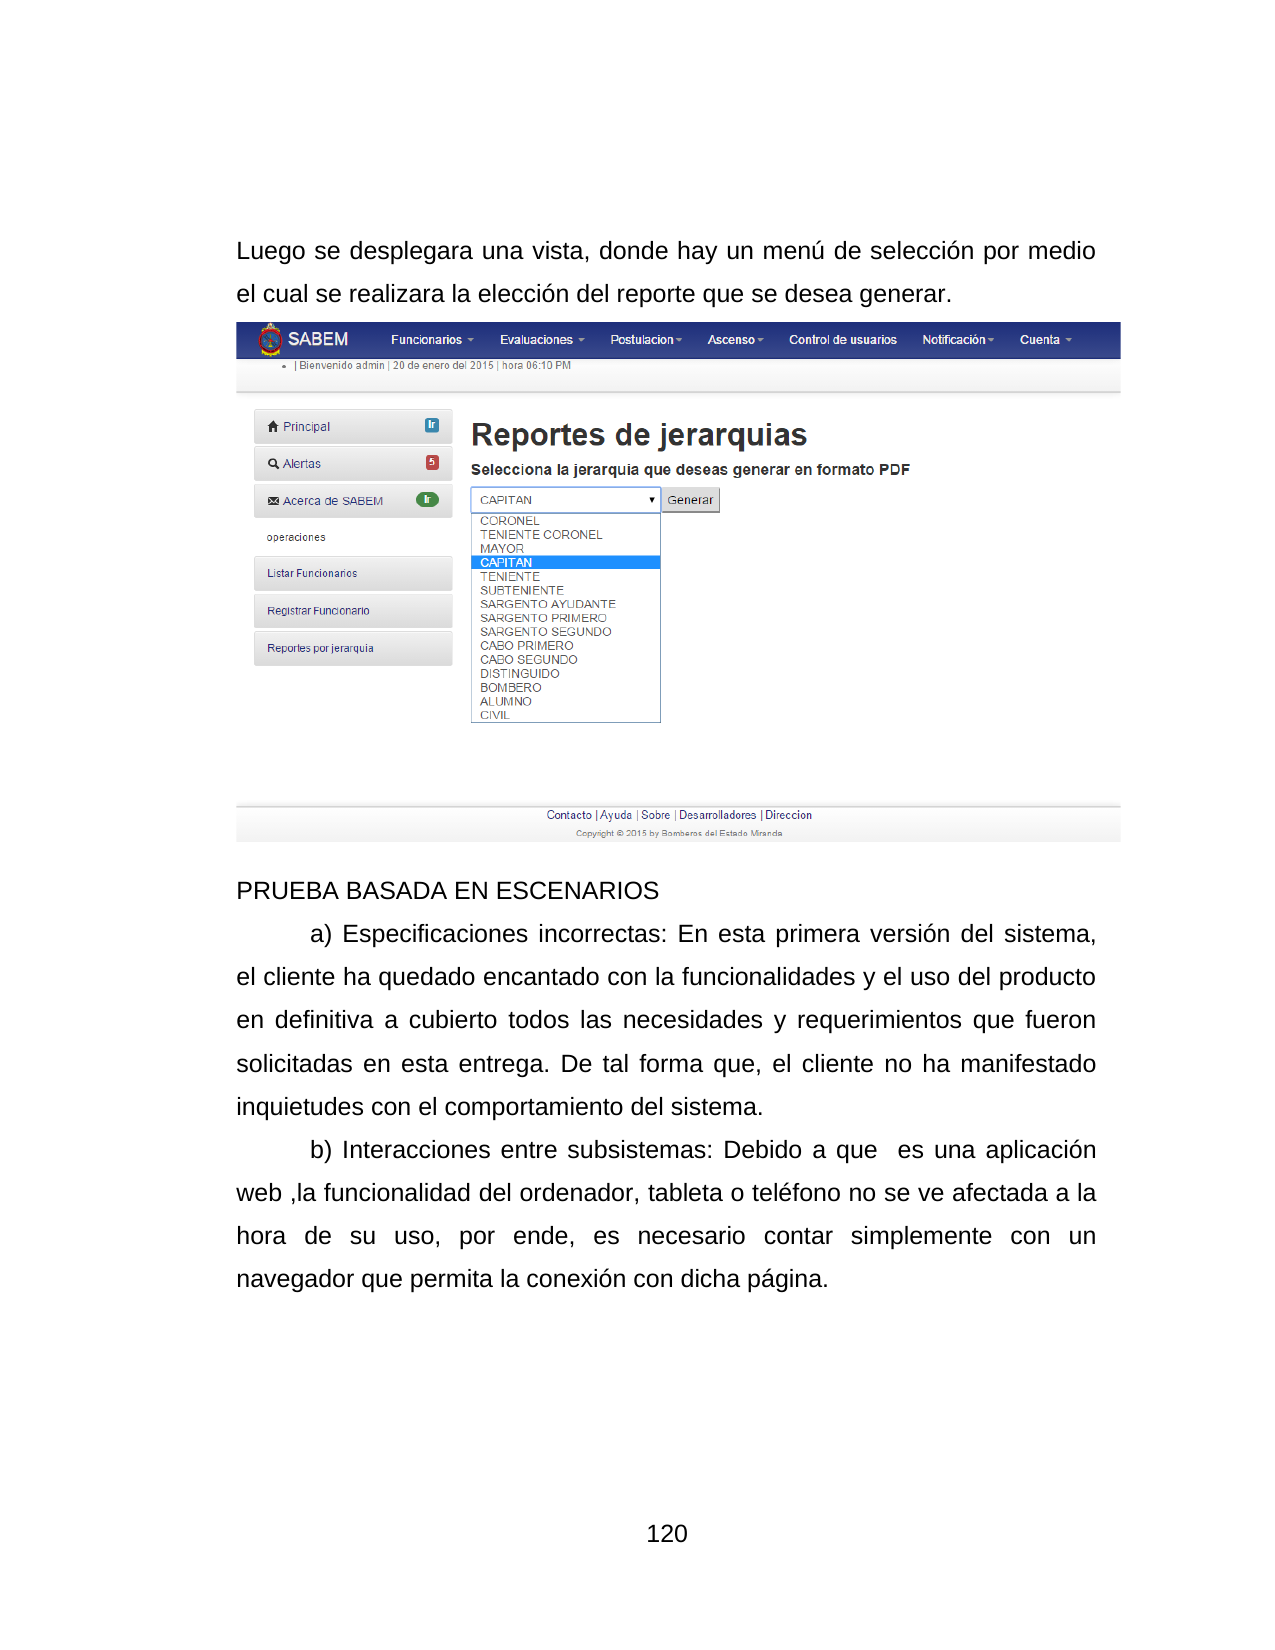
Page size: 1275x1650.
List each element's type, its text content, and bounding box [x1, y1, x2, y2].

text b) Interacciones entre subsistemas: Debido a que es una aplicación web ,la funcionalidad del ordenador, tableta o teléfono no se ve afectada a la hora de su uso, por ende, es necesario contar simplemente con un navegador que permita la conexión con dicha página. [236, 1135, 1098, 1293]
subtitle PRUEBA BASADA EN ESCENARIOS [236, 876, 1098, 905]
text a) Especificaciones incorrectas: En esta primera versión del sistema, el cliente ha quedado encantado con la funcionalidades y el uso del producto en definitiva a cubierto todos las necesidades y requerimientos que fueron solicitadas en esta entrega. De tal forma que, el cliente no ha manifestado inquietudes con el comportamiento del sistema. [236, 919, 1098, 1120]
picture [236, 322, 1121, 842]
text Luego se desplegara una vista, donde hay un menú de selección por medio el cual se realizara la elección del reporte que se desea generar. [236, 236, 1098, 308]
